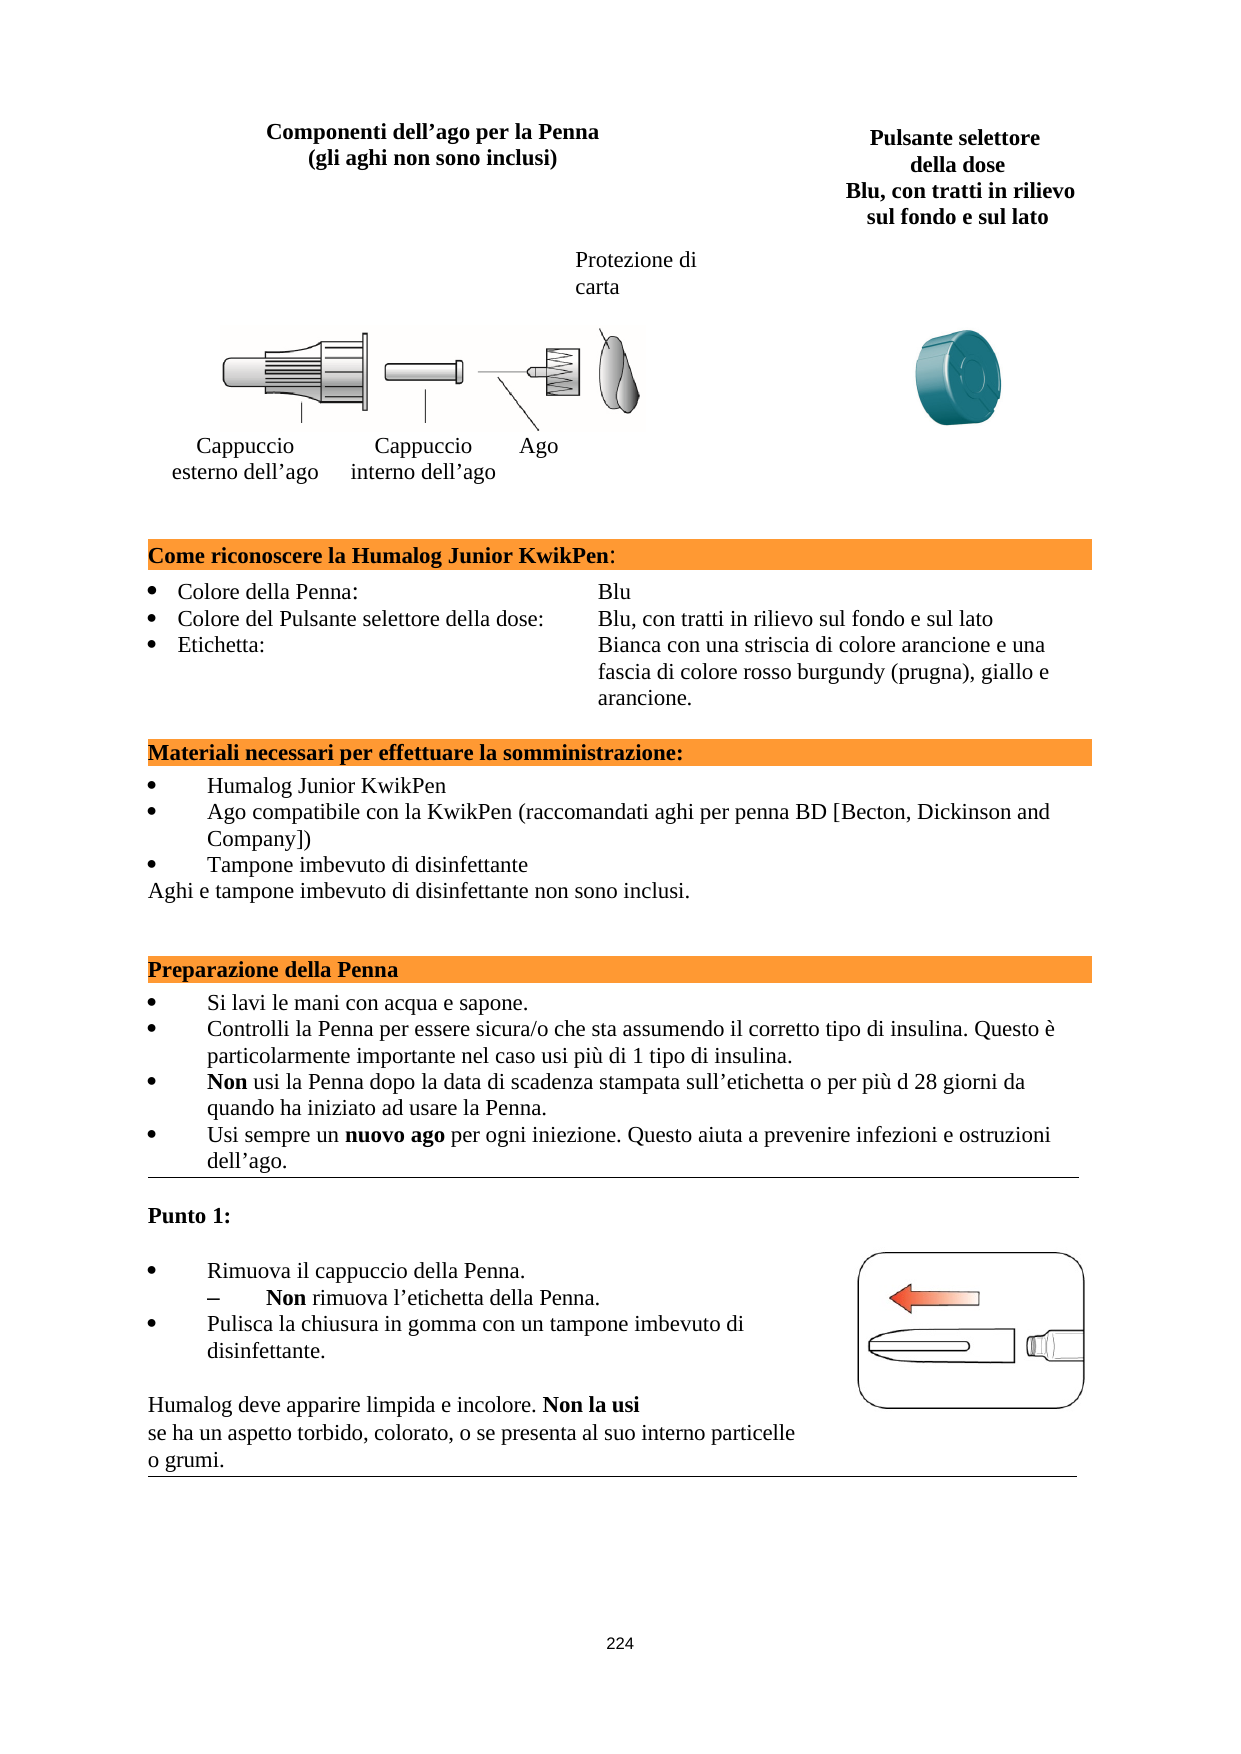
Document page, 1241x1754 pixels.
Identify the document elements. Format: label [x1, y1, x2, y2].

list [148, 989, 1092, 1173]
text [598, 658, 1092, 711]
picture [220, 325, 646, 432]
picture [908, 326, 1007, 432]
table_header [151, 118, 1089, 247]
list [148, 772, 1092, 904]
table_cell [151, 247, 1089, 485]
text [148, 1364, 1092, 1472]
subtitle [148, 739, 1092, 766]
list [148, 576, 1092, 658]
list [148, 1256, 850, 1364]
picture [850, 1242, 1092, 1416]
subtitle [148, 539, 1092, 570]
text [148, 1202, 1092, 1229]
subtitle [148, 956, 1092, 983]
